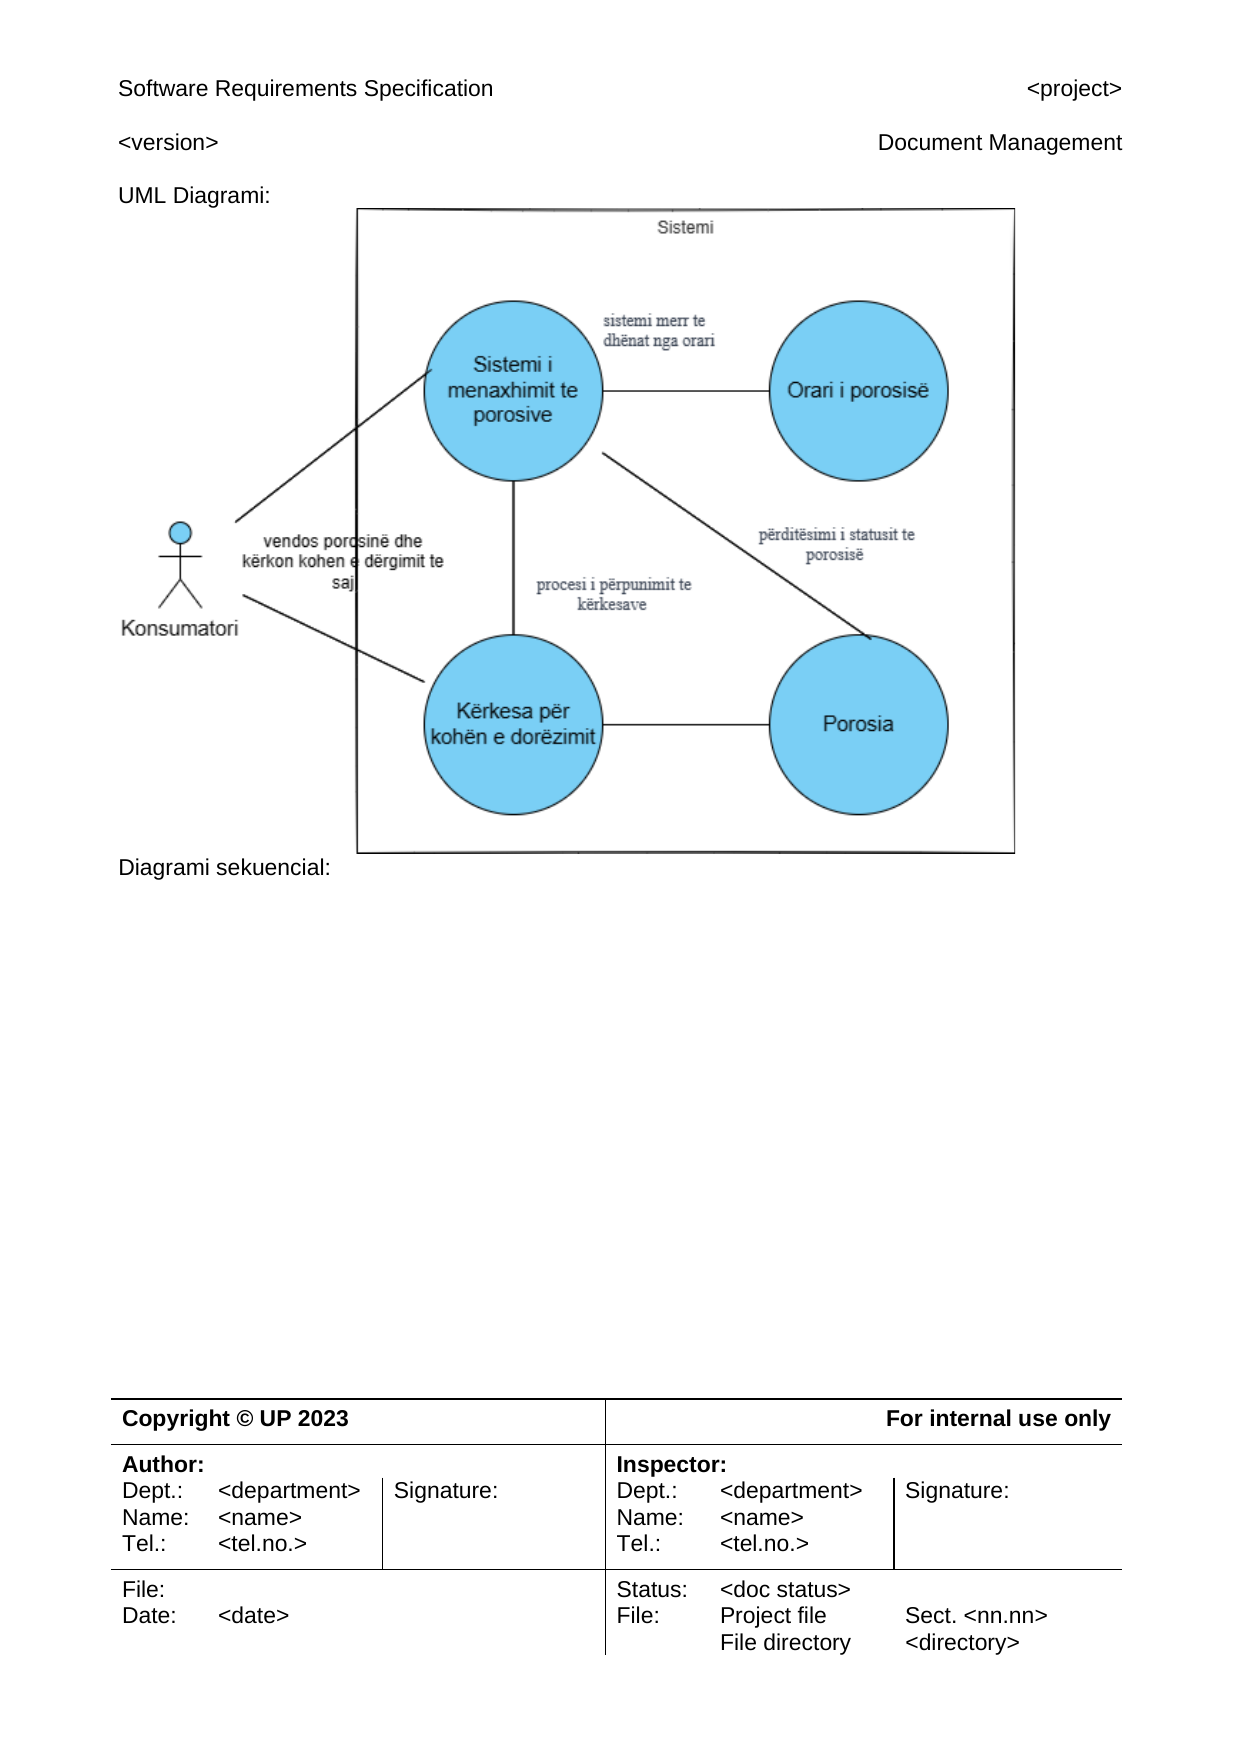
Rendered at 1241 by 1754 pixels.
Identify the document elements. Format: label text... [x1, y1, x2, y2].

picture [117, 208, 1016, 854]
text UML Diagrami: [118, 182, 1122, 208]
